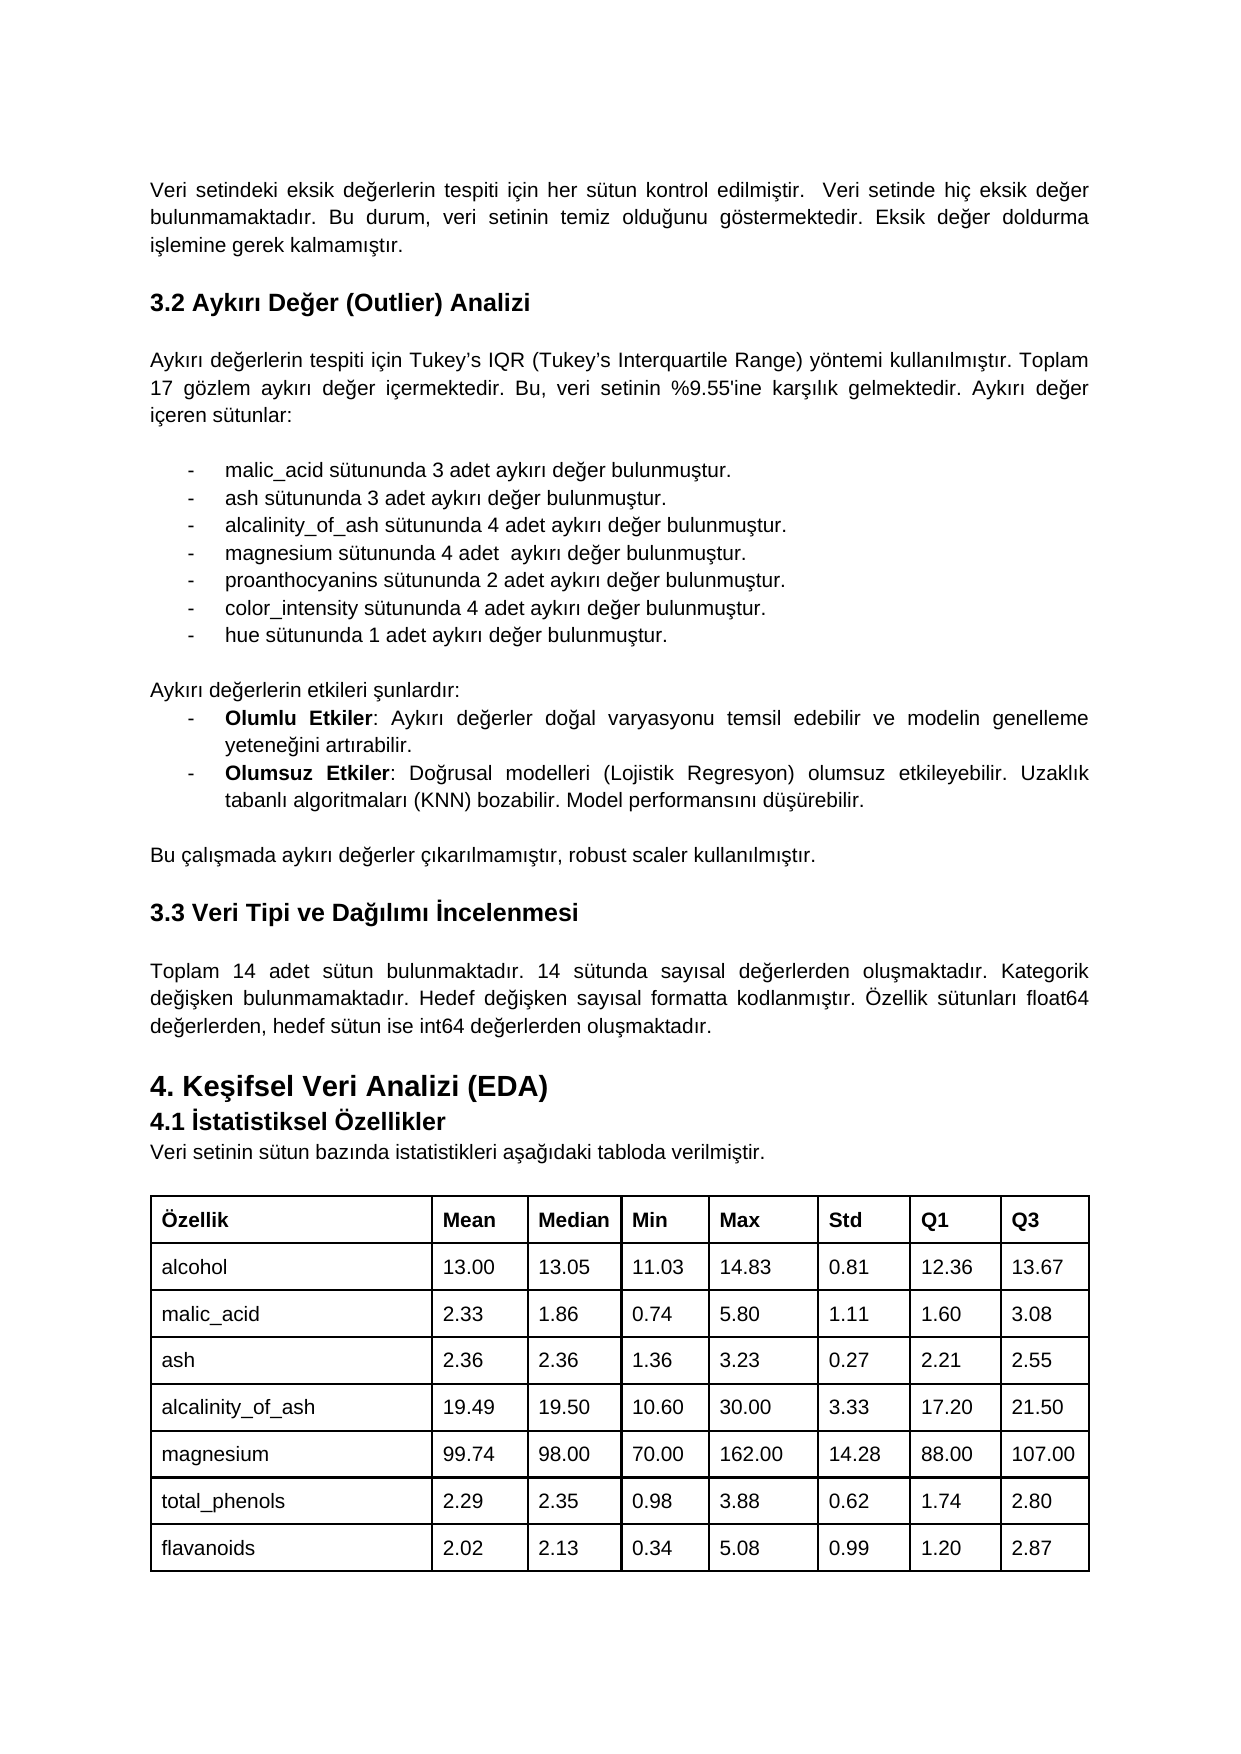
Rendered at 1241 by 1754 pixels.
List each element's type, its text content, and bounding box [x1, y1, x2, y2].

table_cell 0.99 [819, 1525, 909, 1570]
table_cell total_phenols [152, 1479, 431, 1523]
table_cell ash [152, 1338, 431, 1383]
table_header Min [623, 1197, 708, 1242]
table_cell 14.28 [819, 1432, 909, 1476]
table_cell 99.74 [433, 1432, 527, 1476]
table_cell 0.74 [623, 1291, 708, 1336]
table_cell magnesium [152, 1432, 431, 1476]
table_header Max [710, 1197, 817, 1242]
list Olumlu Etkiler: Aykırı değerler doğal varyasyonu temsil edebilir ve modelin genelleme yeteneğini artırabilir. [187, 706, 1090, 757]
table_cell 0.62 [819, 1479, 909, 1523]
table_cell 5.08 [710, 1525, 817, 1570]
text Aykırı değerlerin etkileri şunlardır: [150, 678, 1090, 702]
table_cell 5.80 [710, 1291, 817, 1336]
table_cell 88.00 [911, 1432, 1000, 1476]
table_cell flavanoids [152, 1525, 431, 1570]
table_cell 1.11 [819, 1291, 909, 1336]
list alcalinity_of_ash sütununda 4 adet aykırı değer bulunmuştur. [187, 513, 1090, 537]
table_header Median [529, 1197, 620, 1242]
list Olumsuz Etkiler: Doğrusal modelleri (Lojistik Regresyon) olumsuz etkileyebilir. Uzaklık tabanlı algoritmaları (KNN) bozabilir. Model performansını düşürebilir. [187, 761, 1090, 812]
table_cell 0.27 [819, 1338, 909, 1383]
table_cell 107.00 [1002, 1432, 1088, 1476]
table_header Q1 [911, 1197, 1000, 1242]
table_cell 1.60 [911, 1291, 1000, 1336]
table_cell 1.74 [911, 1479, 1000, 1523]
table_cell 98.00 [529, 1432, 620, 1476]
table_cell 14.83 [710, 1244, 817, 1289]
table_cell 2.87 [1002, 1525, 1088, 1570]
table_cell alcohol [152, 1244, 431, 1289]
table_cell alcalinity_of_ash [152, 1385, 431, 1429]
table_cell malic_acid [152, 1291, 431, 1336]
list proanthocyanins sütununda 2 adet aykırı değer bulunmuştur. [187, 568, 1090, 592]
table_cell 13.00 [433, 1244, 527, 1289]
table_cell 12.36 [911, 1244, 1000, 1289]
table_cell 2.13 [529, 1525, 620, 1570]
table_cell 1.86 [529, 1291, 620, 1336]
table_cell 162.00 [710, 1432, 817, 1476]
table_header Özellik [152, 1197, 431, 1242]
text Toplam 14 adet sütun bulunmaktadır. 14 sütunda sayısal değerlerden oluşmaktadır. Kategorik değişken bulunmamaktadır. Hedef değişken sayısal formatta kodlanmıştır. Özellik sütunları float64 değerlerden, hedef sütun ise int64 değerlerden oluşmaktadır. [150, 958, 1090, 1037]
table_cell 0.34 [623, 1525, 708, 1570]
text 4. Keşifsel Veri Analizi (EDA) [150, 1068, 1090, 1102]
table_cell 17.20 [911, 1385, 1000, 1429]
table_cell 19.49 [433, 1385, 527, 1429]
table_cell 0.81 [819, 1244, 909, 1289]
table_cell 2.21 [911, 1338, 1000, 1383]
table_header Mean [433, 1197, 527, 1242]
table_cell 2.80 [1002, 1479, 1088, 1523]
table_cell 70.00 [623, 1432, 708, 1476]
list malic_acid sütununda 3 adet aykırı değer bulunmuştur. [187, 458, 1090, 482]
table_cell 1.20 [911, 1525, 1000, 1570]
text Aykırı değerlerin tespiti için Tukey’s IQR (Tukey’s Interquartile Range) yöntemi kullanılmıştır. Toplam 17 gözlem aykırı değer içermektedir. Bu, veri setinin %9.55'ine karşılık gelmektedir. Aykırı değer içeren sütunlar: [150, 348, 1090, 427]
list hue sütununda 1 adet aykırı değer bulunmuştur. [187, 623, 1090, 647]
table_cell 21.50 [1002, 1385, 1088, 1429]
text Veri setindeki eksik değerlerin tespiti için her sütun kontrol edilmiştir. Veri setinde hiç eksik değer bulunmamaktadır. Bu durum, veri setinin temiz olduğunu göstermektedir. Eksik değer doldurma işlemine gerek kalmamıştır. [150, 177, 1090, 256]
table_header Std [819, 1197, 909, 1242]
list ash sütununda 3 adet aykırı değer bulunmuştur. [187, 486, 1090, 509]
table_cell 1.36 [623, 1338, 708, 1383]
table_cell 0.98 [623, 1479, 708, 1523]
text 3.2 Aykırı Değer (Outlier) Analizi [150, 287, 1090, 316]
text Veri setinin sütun bazında istatistikleri aşağıdaki tabloda verilmiştir. [150, 1140, 1090, 1164]
text Bu çalışmada aykırı değerler çıkarılmamıştır, robust scaler kullanılmıştır. [150, 843, 1090, 867]
list magnesium sütununda 4 adet aykırı değer bulunmuştur. [187, 541, 1090, 564]
text 4.1 İstatistiksel Özellikler [150, 1107, 1090, 1136]
table_cell 3.33 [819, 1385, 909, 1429]
table_cell 2.55 [1002, 1338, 1088, 1383]
table_cell 2.33 [433, 1291, 527, 1336]
table_cell 2.36 [529, 1338, 620, 1383]
table_cell 11.03 [623, 1244, 708, 1289]
table_cell 10.60 [623, 1385, 708, 1429]
table_cell 3.88 [710, 1479, 817, 1523]
table_cell 2.29 [433, 1479, 527, 1523]
text 3.3 Veri Tipi ve Dağılımı İncelenmesi [150, 898, 1090, 927]
table_cell 13.67 [1002, 1244, 1088, 1289]
table_cell 30.00 [710, 1385, 817, 1429]
table_cell 2.36 [433, 1338, 527, 1383]
table_cell 13.05 [529, 1244, 620, 1289]
table_cell 2.35 [529, 1479, 620, 1523]
table_cell 2.02 [433, 1525, 527, 1570]
list color_intensity sütununda 4 adet aykırı değer bulunmuştur. [187, 596, 1090, 619]
table_cell 19.50 [529, 1385, 620, 1429]
table_cell 3.08 [1002, 1291, 1088, 1336]
table_header Q3 [1002, 1197, 1088, 1242]
table_cell 3.23 [710, 1338, 817, 1383]
